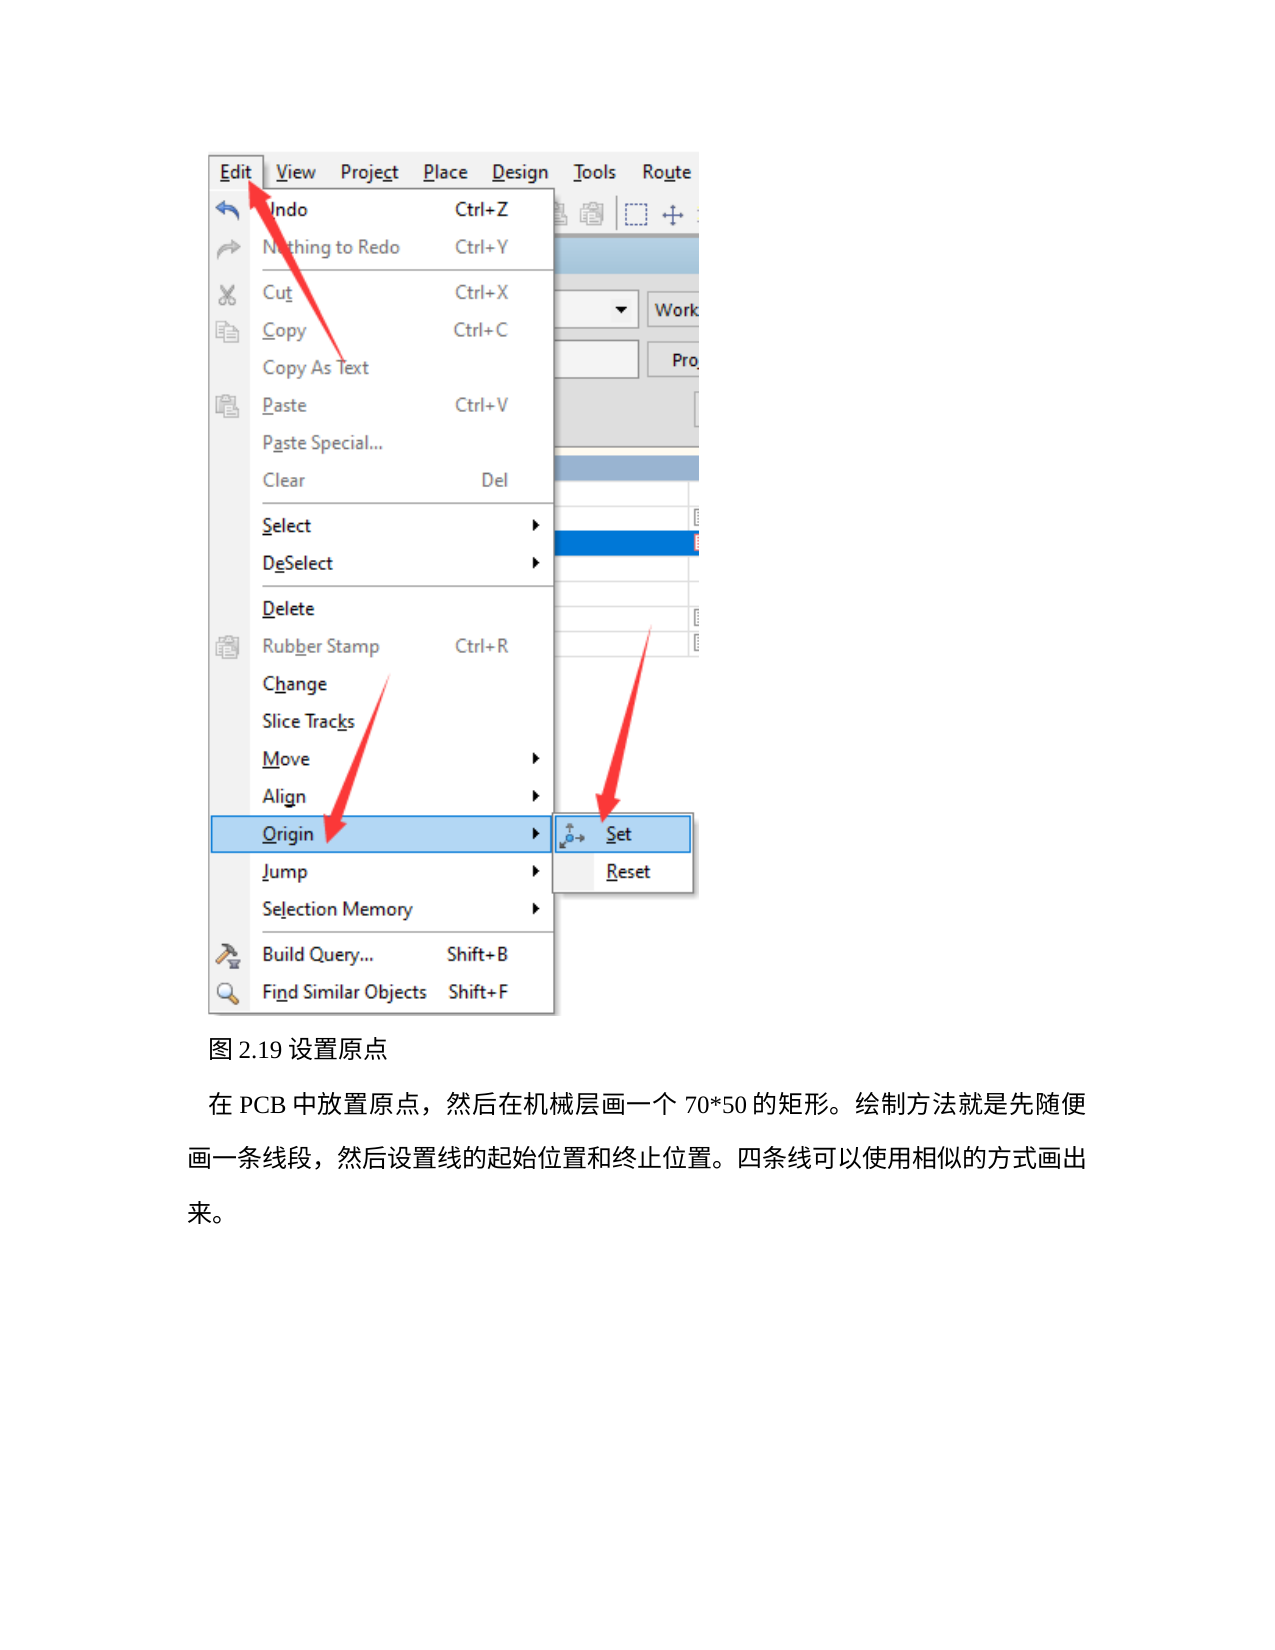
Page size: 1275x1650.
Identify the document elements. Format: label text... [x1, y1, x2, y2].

picture [208, 150, 699, 1016]
text 在PCB中放置原点，然后在机械层画一个70*50的矩形。绘制方法就是先随便画一条线段，然后设置线的起始位置和终止位置。四条线可以使用相似的方式画出来。 [187, 1084, 1087, 1229]
text 图2.19 设置原点 [187, 1030, 1087, 1066]
